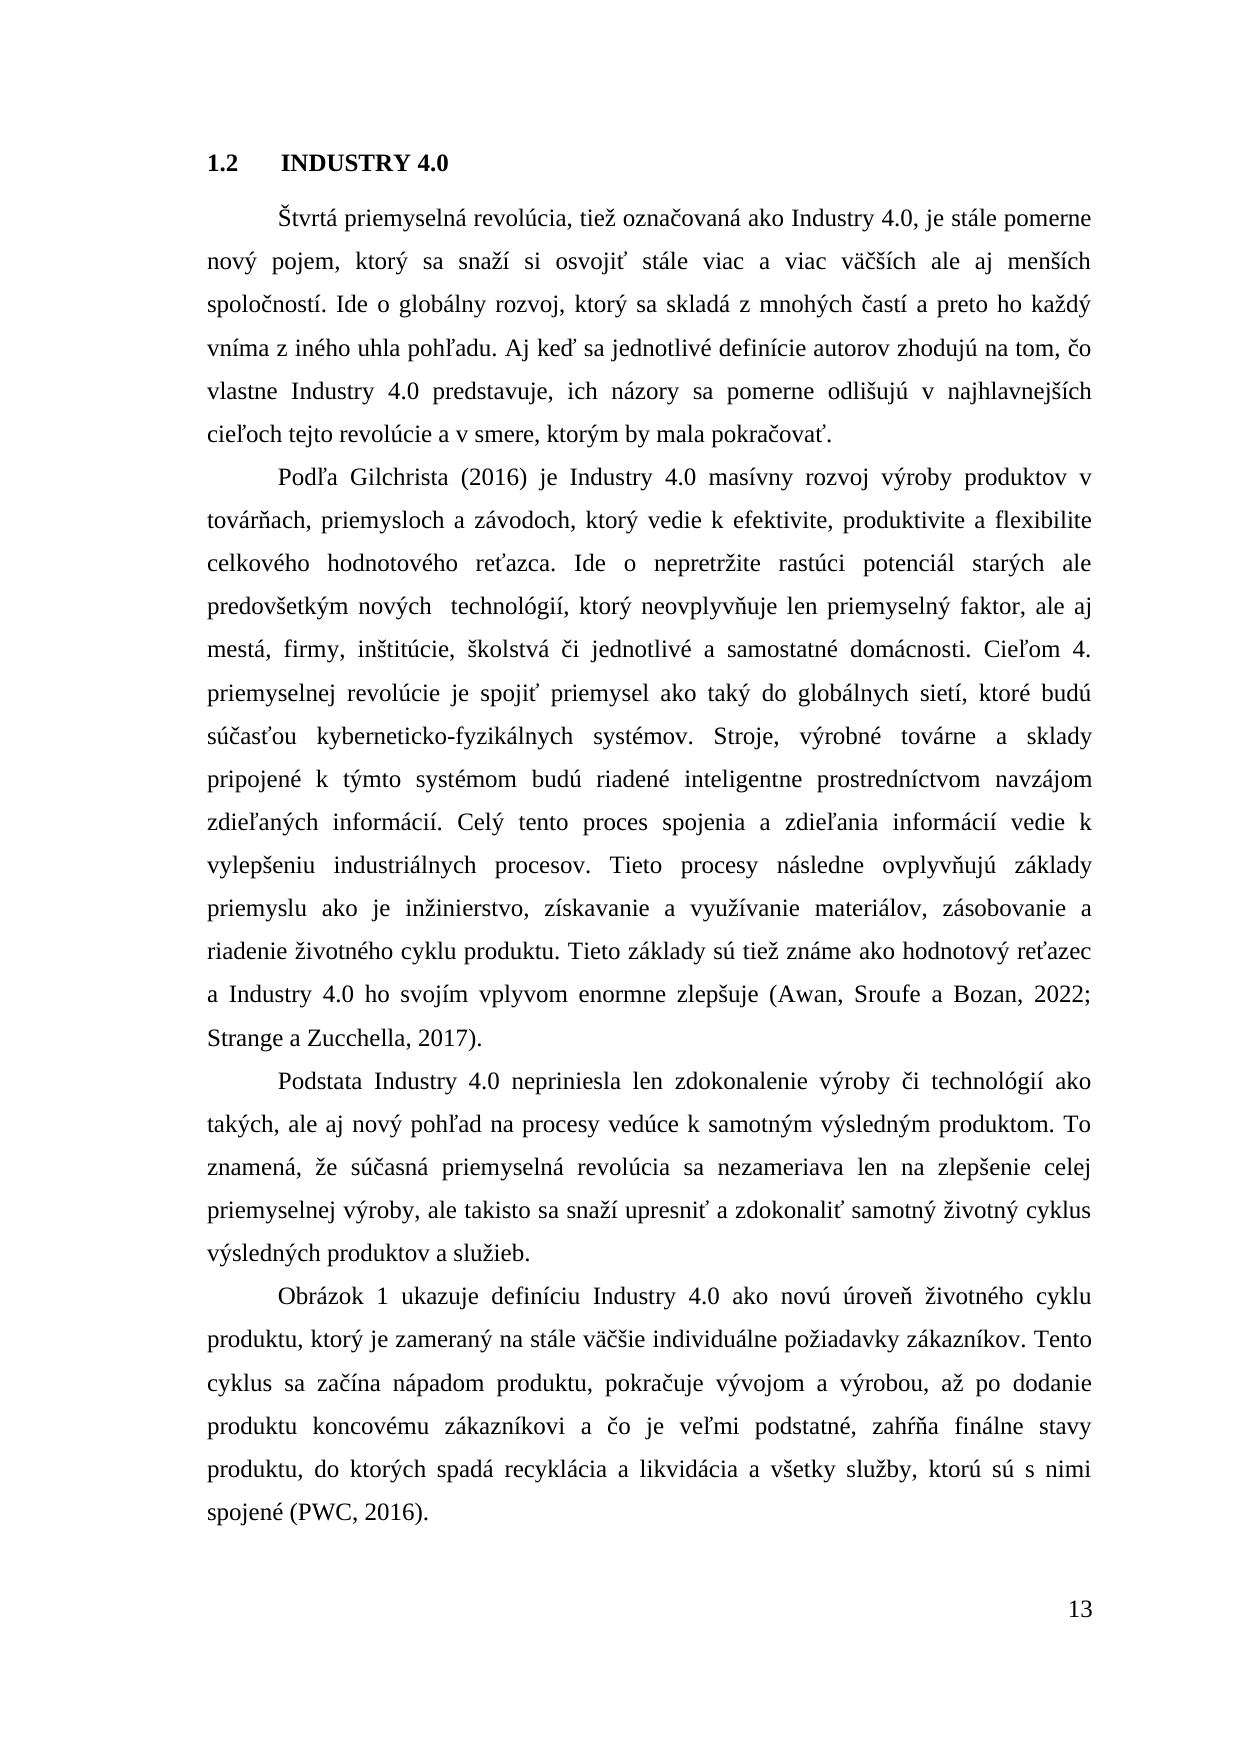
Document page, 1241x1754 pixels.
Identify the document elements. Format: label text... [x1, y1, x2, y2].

text Obrázok 1 ukazuje definíciu Industry 4.0 ako novú úroveň životného cyklu produktu, ktorý je zameraný na stále väčšie individuálne požiadavky zákazníkov. Tento cyklus sa začína nápadom produktu, pokračuje vývojom a výrobou, až po dodanie produktu koncovému zákazníkovi a čo je veľmi podstatné, zahŕňa finálne stavy produktu, do ktorých spadá recyklácia a likvidácia a všetky služby, ktorú sú s nimi spojené (PWC, 2016). [207, 1281, 1092, 1526]
text Štvrtá priemyselná revolúcia, tiež označovaná ako Industry 4.0, je stále pomerne nový pojem, ktorý sa snaží si osvojiť stále viac a viac väčších ale aj menších spoločností. Ide o globálny rozvoj, ktorý sa skladá z mnohých častí a preto ho každý vníma z iného uhla pohľadu. Aj keď sa jednotlivé definície autorov zhodujú na tom, čo vlastne Industry 4.0 predstavuje, ich názory sa pomerne odlišujú v najhlavnejších cieľoch tejto revolúcie a v smere, ktorým by mala pokračovať. [207, 203, 1092, 448]
text Podľa Gilchrista (2016) je Industry 4.0 masívny rozvoj výroby produktov v továrňach, priemysloch a závodoch, ktorý vedie k efektivite, produktivite a flexibilite celkového hodnotového reťazca. Ide o nepretržite rastúci potenciál starých ale predovšetkým nových technológií, ktorý neovplyvňuje len priemyselný faktor, ale aj mestá, firmy, inštitúcie, školstvá či jednotlivé a samostatné domácnosti. Cieľom 4. priemyselnej revolúcie je spojiť priemysel ako taký do globálnych sietí, ktoré budú súčasťou kyberneticko-fyzikálnych systémov. Stroje, výrobné továrne a sklady pripojené k týmto systémom budú riadené inteligentne prostredníctvom navzájom zdieľaných informácií. Celý tento proces spojenia a zdieľania informácií vedie k vylepšeniu industriálnych procesov. Tieto procesy následne ovplyvňujú základy priemyslu ako je inžinierstvo, získavanie a využívanie materiálov, zásobovanie a riadenie životného cyklu produktu. Tieto základy sú tiež známe ako hodnotový reťazec a Industry 4.0 ho svojím vplyvom enormne zlepšuje (Awan, Sroufe a Bozan, 2022; Strange a Zucchella, 2017). [207, 462, 1092, 1051]
subtitle 1.2 Industry 4.0 [207, 148, 1092, 176]
text Podstata Industry 4.0 nepriniesla len zdokonalenie výroby či technológií ako takých, ale aj nový pohľad na procesy vedúce k samotným výsledným produktom. To znamená, že súčasná priemyselná revolúcia sa nezameriava len na zlepšenie celej priemyselnej výroby, ale takisto sa snaží upresniť a zdokonaliť samotný životný cyklus výsledných produktov a služieb. [207, 1066, 1092, 1267]
